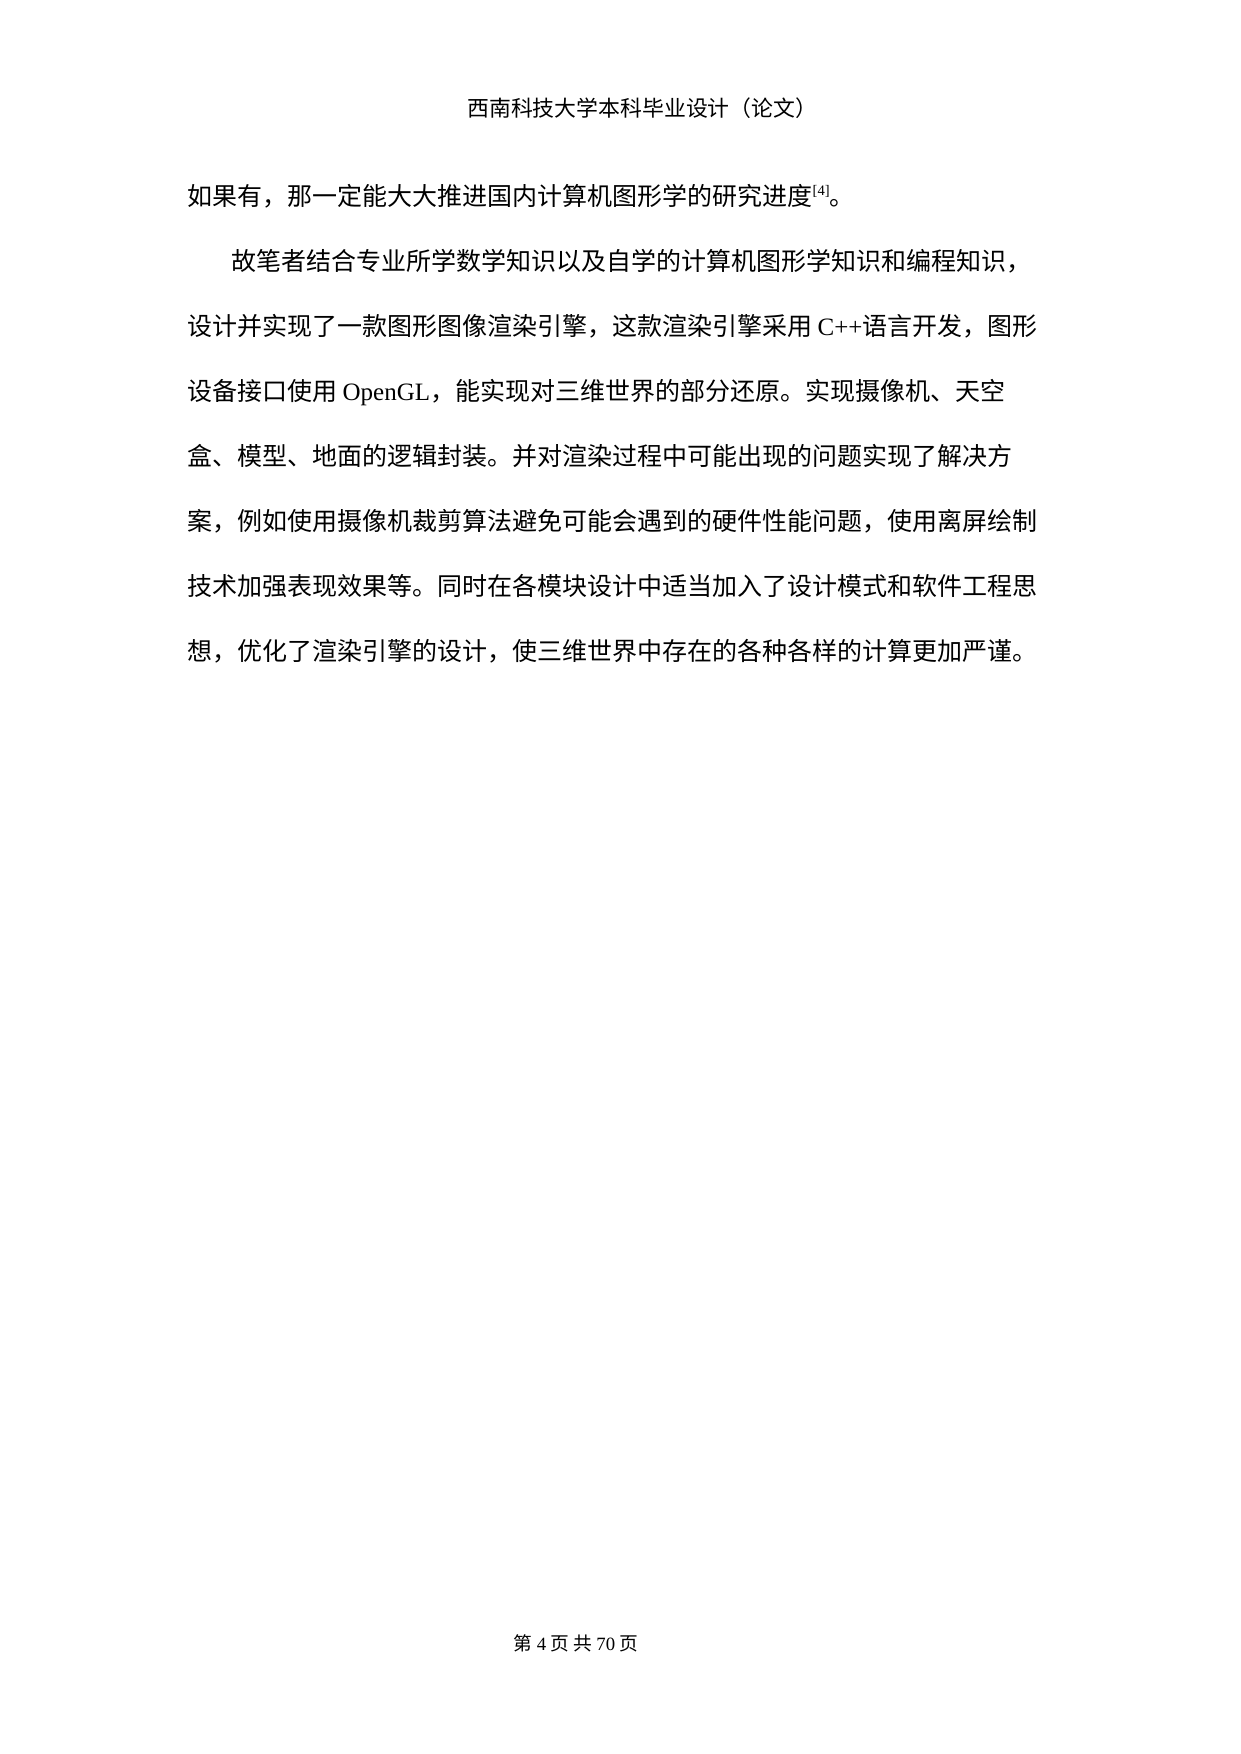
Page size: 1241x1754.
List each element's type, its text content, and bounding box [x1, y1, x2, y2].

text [187, 162, 1053, 227]
text 故笔者结合专业所学数学知识以及自学的计算机图形学知识和编程知识，设计并实现了一款图形图像渲染引擎，这款渲染引擎采用C++语言开发，图形设备接口使用OpenGL，能实现对三维世界的部分还原。实现摄像机、天空盒、模型、地面的逻辑封装。并对渲染过程中可能出现的问题实现了解决方案，例如使用摄像机裁剪算法避免可能会遇到的硬件性能问题，使用离屏绘制技术加强表现效果等。同时在各模块设计中适当加入了设计模式和软件工程思想，优化了渲染引擎的设计，使三维世界中存在的各种各样的计算更加严谨。 [187, 227, 1053, 682]
